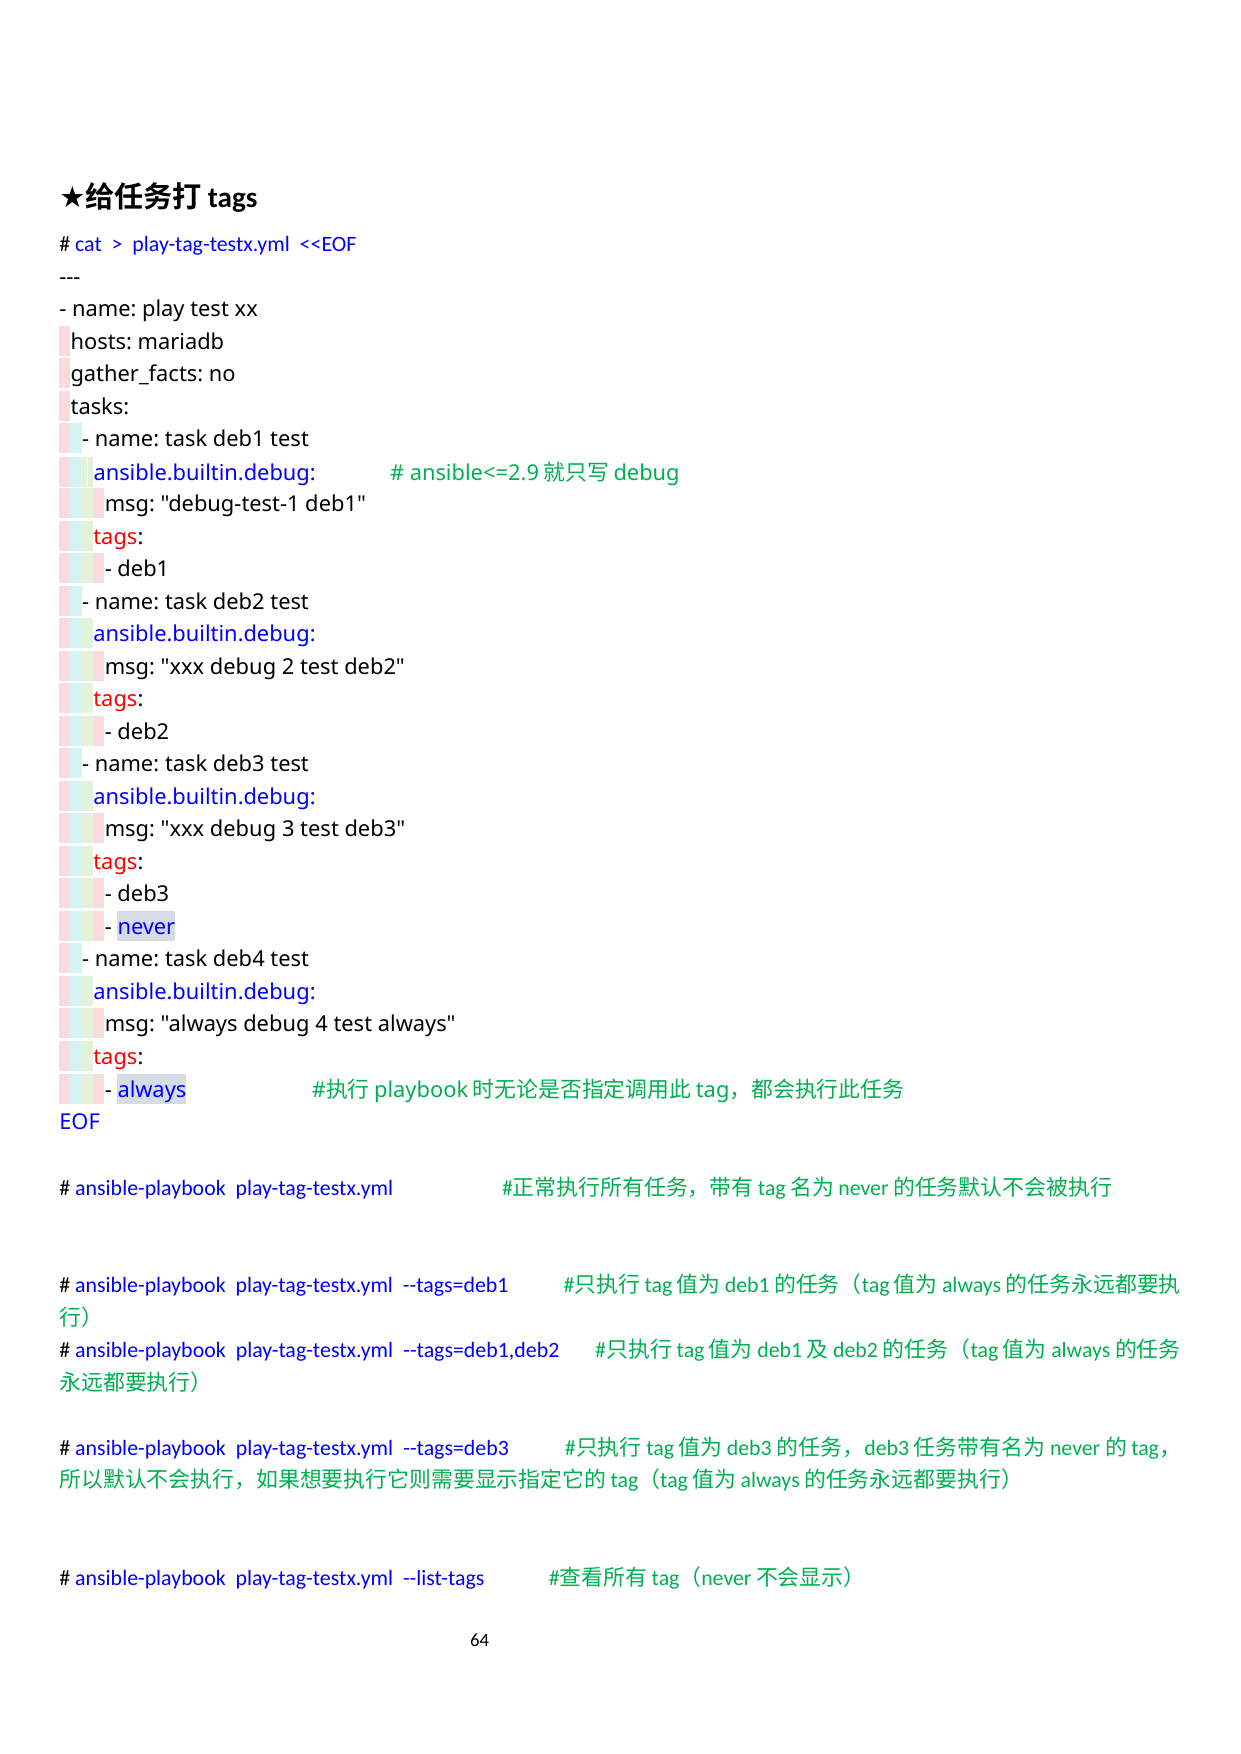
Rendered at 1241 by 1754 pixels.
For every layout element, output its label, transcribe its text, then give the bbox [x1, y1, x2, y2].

text hosts: mariadb [59, 324, 1181, 357]
text # ansible-playbook play-tag-testx.yml --tags=deb3 #只执行tag值为deb3的任务，deb3任务带有名为never的tag，所以默认不会执行，如果想要执行它则需要显示指定它的tag（tag值为always的任务永远都要执行） [59, 1429, 1181, 1494]
text - deb2 [59, 714, 1181, 747]
text # cat > play-tag-testx.yml <<EOF [59, 227, 1181, 259]
text tasks: [59, 389, 1181, 422]
text # ansible-playbook play-tag-testx.yml --list-tags #查看所有tag（never不会显示） [59, 1559, 1181, 1592]
text # ansible-playbook play-tag-testx.yml --tags=deb1,deb2 #只执行tag值为deb1及deb2的任务（tag值为always的任务永远都要执行） [59, 1332, 1181, 1397]
text ansible.builtin.debug: # ansible<=2.9就只写debug [59, 454, 1181, 487]
text # ansible-playbook play-tag-testx.yml --tags=deb1 #只执行tag值为deb1的任务（tag值为always的任务永远都要执行） [59, 1267, 1181, 1332]
text ansible.builtin.debug: [59, 974, 1181, 1007]
text - name: task deb2 test [59, 584, 1181, 617]
text tags: [59, 844, 1181, 877]
text - name: task deb1 test [59, 422, 1181, 454]
text ansible.builtin.debug: [59, 779, 1181, 812]
text tags: [59, 519, 1181, 552]
text tags: [59, 682, 1181, 714]
text msg: "always debug 4 test always" [59, 1007, 1181, 1039]
text EOF [59, 1104, 1181, 1137]
text gather_facts: no [59, 357, 1181, 389]
text --- [59, 259, 1181, 292]
text tags: [59, 1039, 1181, 1072]
text - always #执行playbook时无论是否指定调用此tag，都会执行此任务 [59, 1072, 1181, 1104]
text - name: task deb3 test [59, 747, 1181, 779]
text - name: task deb4 test [59, 942, 1181, 974]
text msg: "xxx debug 2 test deb2" [59, 649, 1181, 682]
text msg: "debug-test-1 deb1" [59, 487, 1181, 519]
text - deb1 [59, 552, 1181, 584]
text msg: "xxx debug 3 test deb3" [59, 812, 1181, 844]
text - name: play test xx [59, 292, 1181, 324]
text ★给任务打tags [59, 162, 1181, 227]
text # ansible-playbook play-tag-testx.yml #正常执行所有任务，带有tag名为never的任务默认不会被执行 [59, 1169, 1181, 1202]
text ansible.builtin.debug: [59, 617, 1181, 649]
text - never [59, 909, 1181, 942]
text - deb3 [59, 877, 1181, 909]
